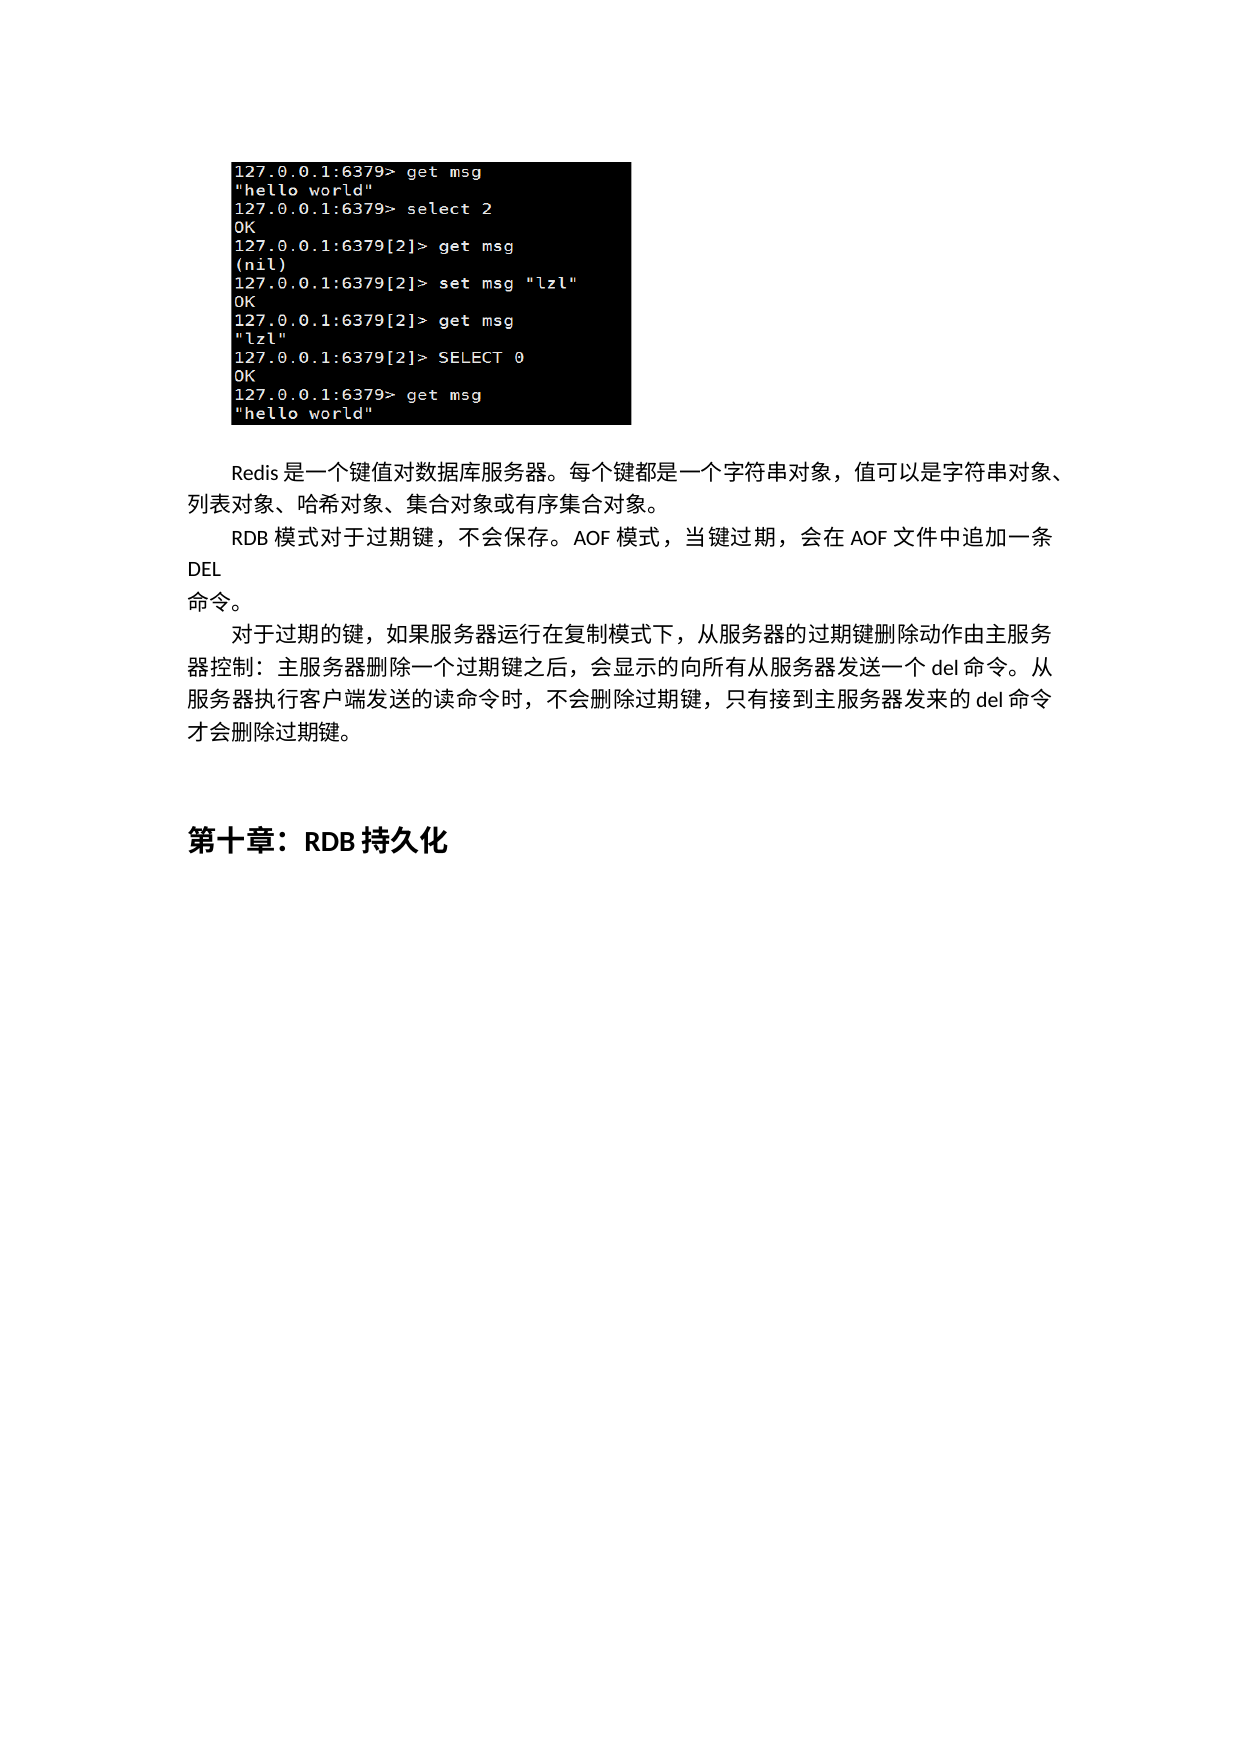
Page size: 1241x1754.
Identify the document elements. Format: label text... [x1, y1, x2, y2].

text 命令。 [187, 584, 1053, 617]
text RDB模式对于过期键，不会保存。AOF模式，当键过期，会在AOF文件中追加一条DEL [187, 519, 1053, 584]
picture [231, 162, 632, 425]
subtitle 第十章：RDB持久化 [187, 807, 1053, 872]
text 对于过期的键，如果服务器运行在复制模式下，从服务器的过期键删除动作由主服务器控制：主服务器删除一个过期键之后，会显示的向所有从服务器发送一个del命令。从服务器执行客户端发送的读命令时，不会删除过期键，只有接到主服务器发来的del命令，才会删除过期键。 [187, 617, 1053, 747]
text Redis是一个键值对数据库服务器。每个键都是一个字符串对象，值可以是字符串对象、列表对象、哈希对象、集合对象或有序集合对象。 [187, 454, 1053, 519]
